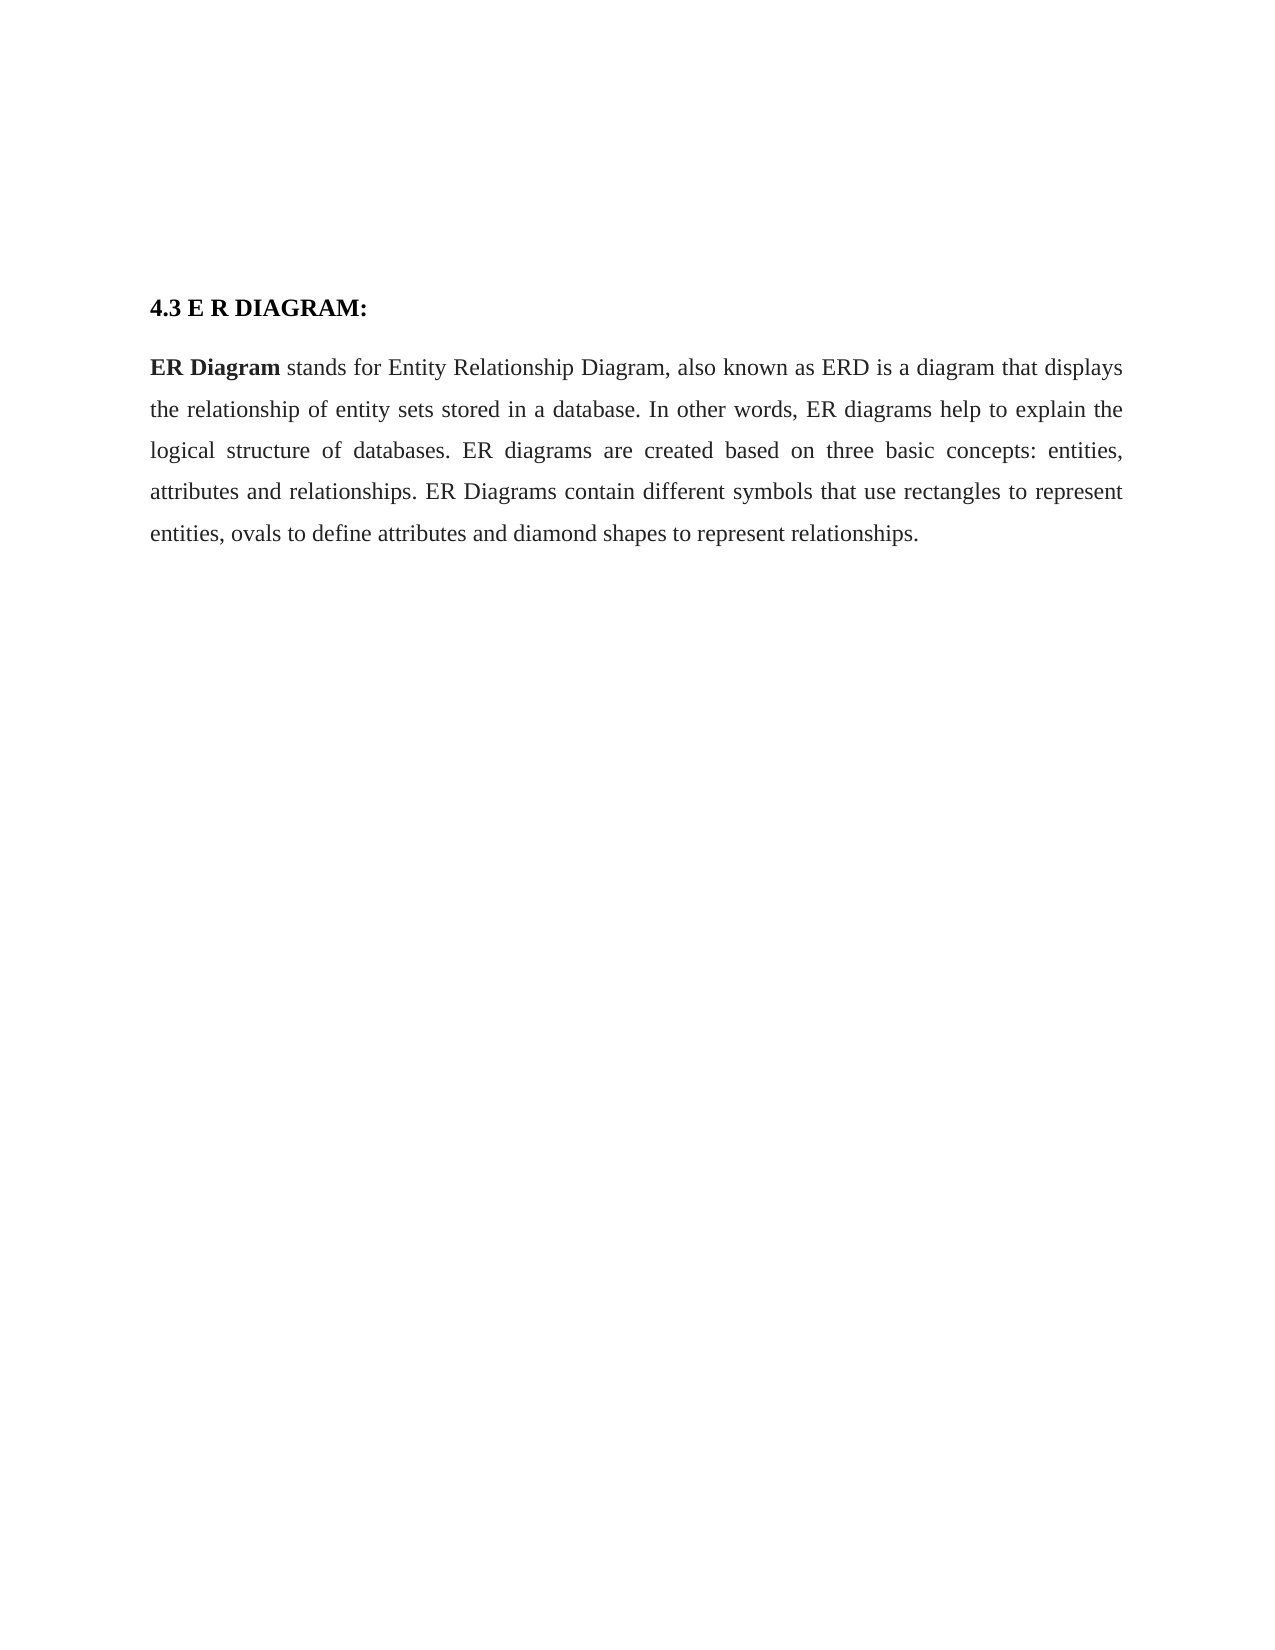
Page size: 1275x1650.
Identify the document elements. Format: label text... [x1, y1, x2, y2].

text ER Diagram stands for Entity Relationship Diagram, also known as ERD is a diagram that displays the relationship of entity sets stored in a database. In other words, ER diagrams help to explain the logical structure of databases. ER diagrams are created based on three basic concepts: entities, attributes and relationships. ER Diagrams contain different symbols that use rectangles to represent entities, ovals to define attributes and diamond shapes to represent relationships. [150, 353, 1125, 546]
text 4.3 E R DIAGRAM: [150, 293, 1125, 322]
